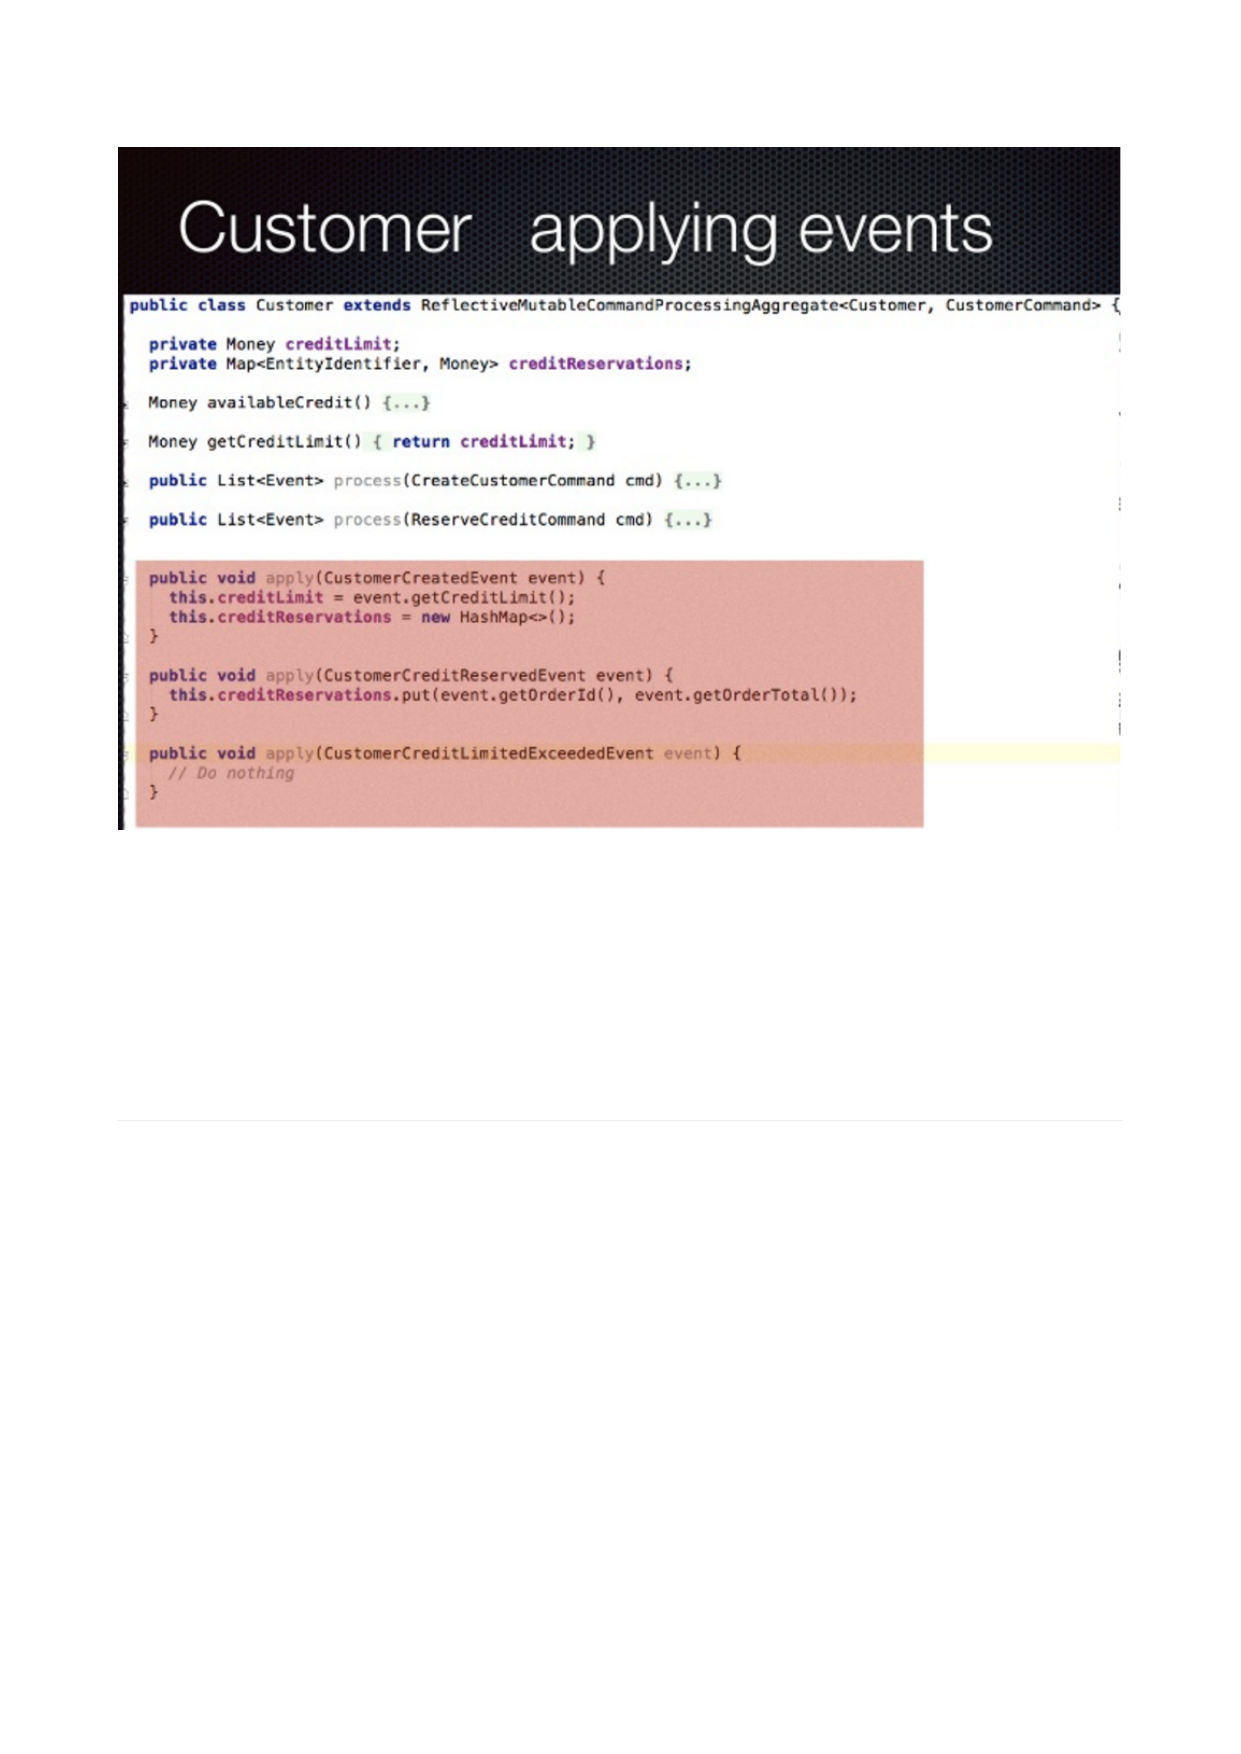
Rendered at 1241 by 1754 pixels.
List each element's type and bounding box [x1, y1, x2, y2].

picture [118, 147, 1121, 830]
